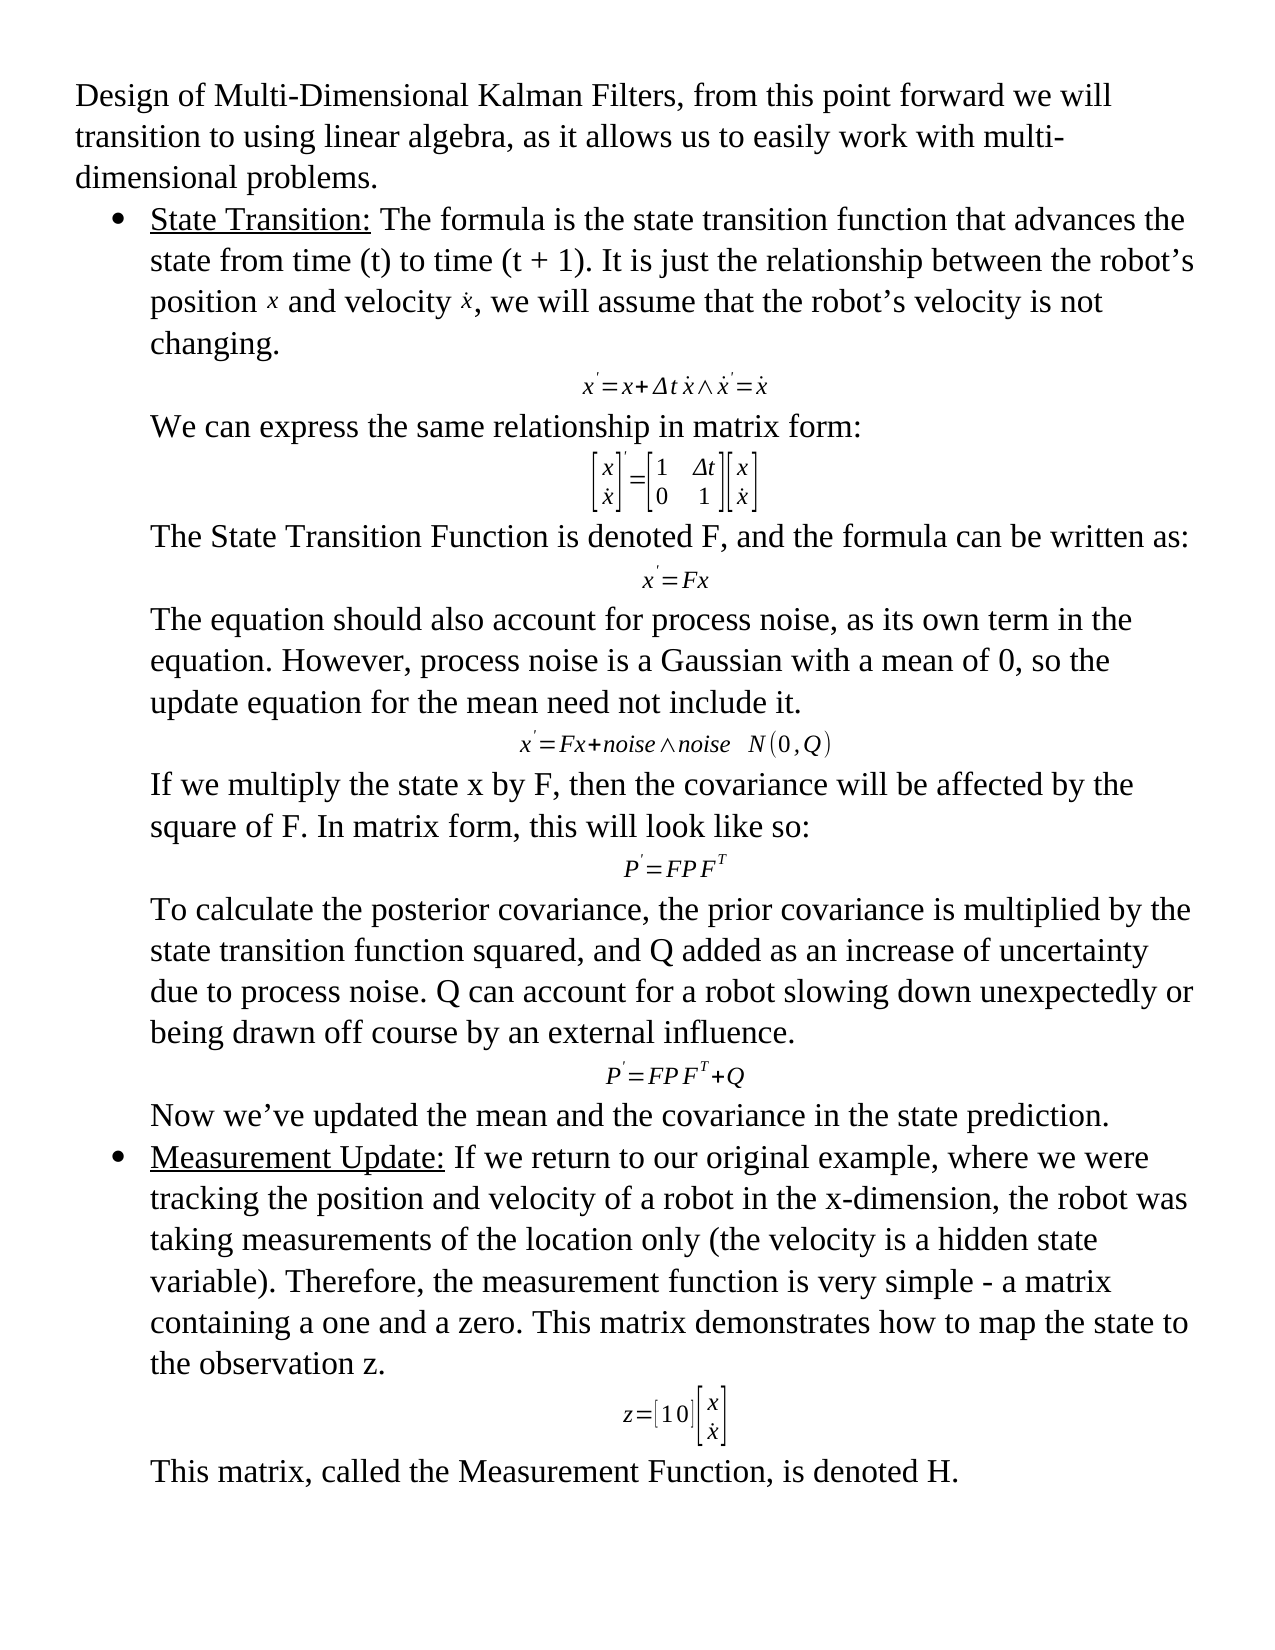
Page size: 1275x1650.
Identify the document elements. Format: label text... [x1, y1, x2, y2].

text Design of Multi-Dimensional Kalman Filters, from this point forward we will transition to using linear algebra, as it allows us to easily work with multi-dimensional problems. [75, 75, 1200, 196]
list This matrix, called the Measurement Function, is denoted H. [150, 1451, 1200, 1489]
list Now we’ve updated the mean and the covariance in the state prediction. [150, 1096, 1200, 1134]
list State Transition: The formula is the state transition function that advances the state from time (t) to time (t + 1). It is just the relationship between the robot’s position and velocity , we will assume that the robot’s velocity is not changing. [112, 199, 1200, 361]
list The equation should also account for process noise, as its own term in the equation. However, process noise is a Gaussian with a mean of 0, so the update equation for the mean need not include it. [150, 599, 1200, 720]
list To calculate the posterior covariance, the prior covariance is multiplied by the state transition function squared, and Q added as an increase of uncertainty due to process noise. Q can account for a robot slowing down unexpectedly or being drawn off course by an external influence. [150, 889, 1200, 1051]
list The State Transition Function is denoted F, and the formula can be written as: [150, 517, 1200, 555]
list We can express the same relationship in matrix form: [150, 406, 1200, 444]
list If we multiply the state x by F, then the covariance will be affected by the square of F. In matrix form, this will look like so: [150, 765, 1200, 844]
list Measurement Update: If we return to our original example, where we were tracking the position and velocity of a robot in the x-dimension, the robot was taking measurements of the location only (the velocity is a hidden state variable). Therefore, the measurement function is very simple - a matrix containing a one and a zero. This matrix demonstrates how to map the state to the observation z. [112, 1137, 1200, 1382]
